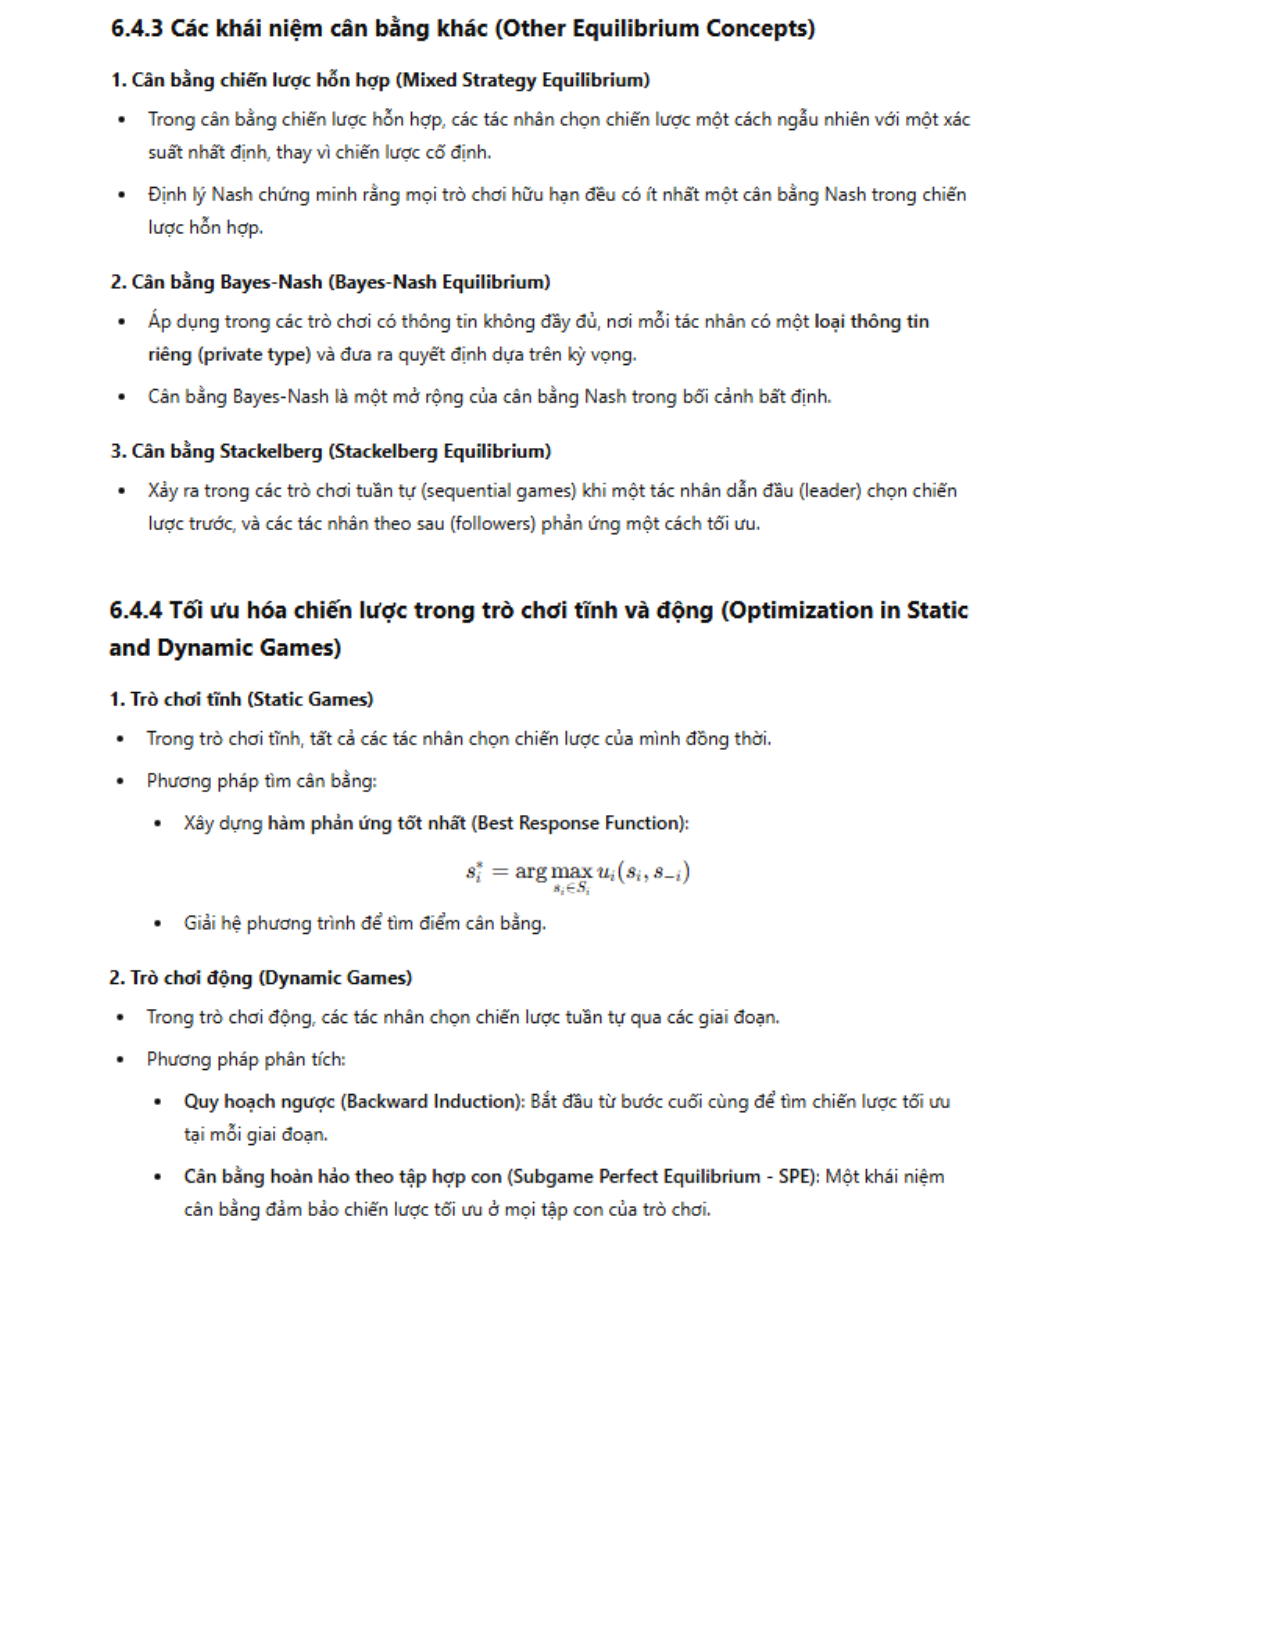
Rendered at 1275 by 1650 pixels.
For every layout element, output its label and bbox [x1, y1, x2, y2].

picture [75, 570, 991, 1252]
picture [75, 0, 1019, 552]
